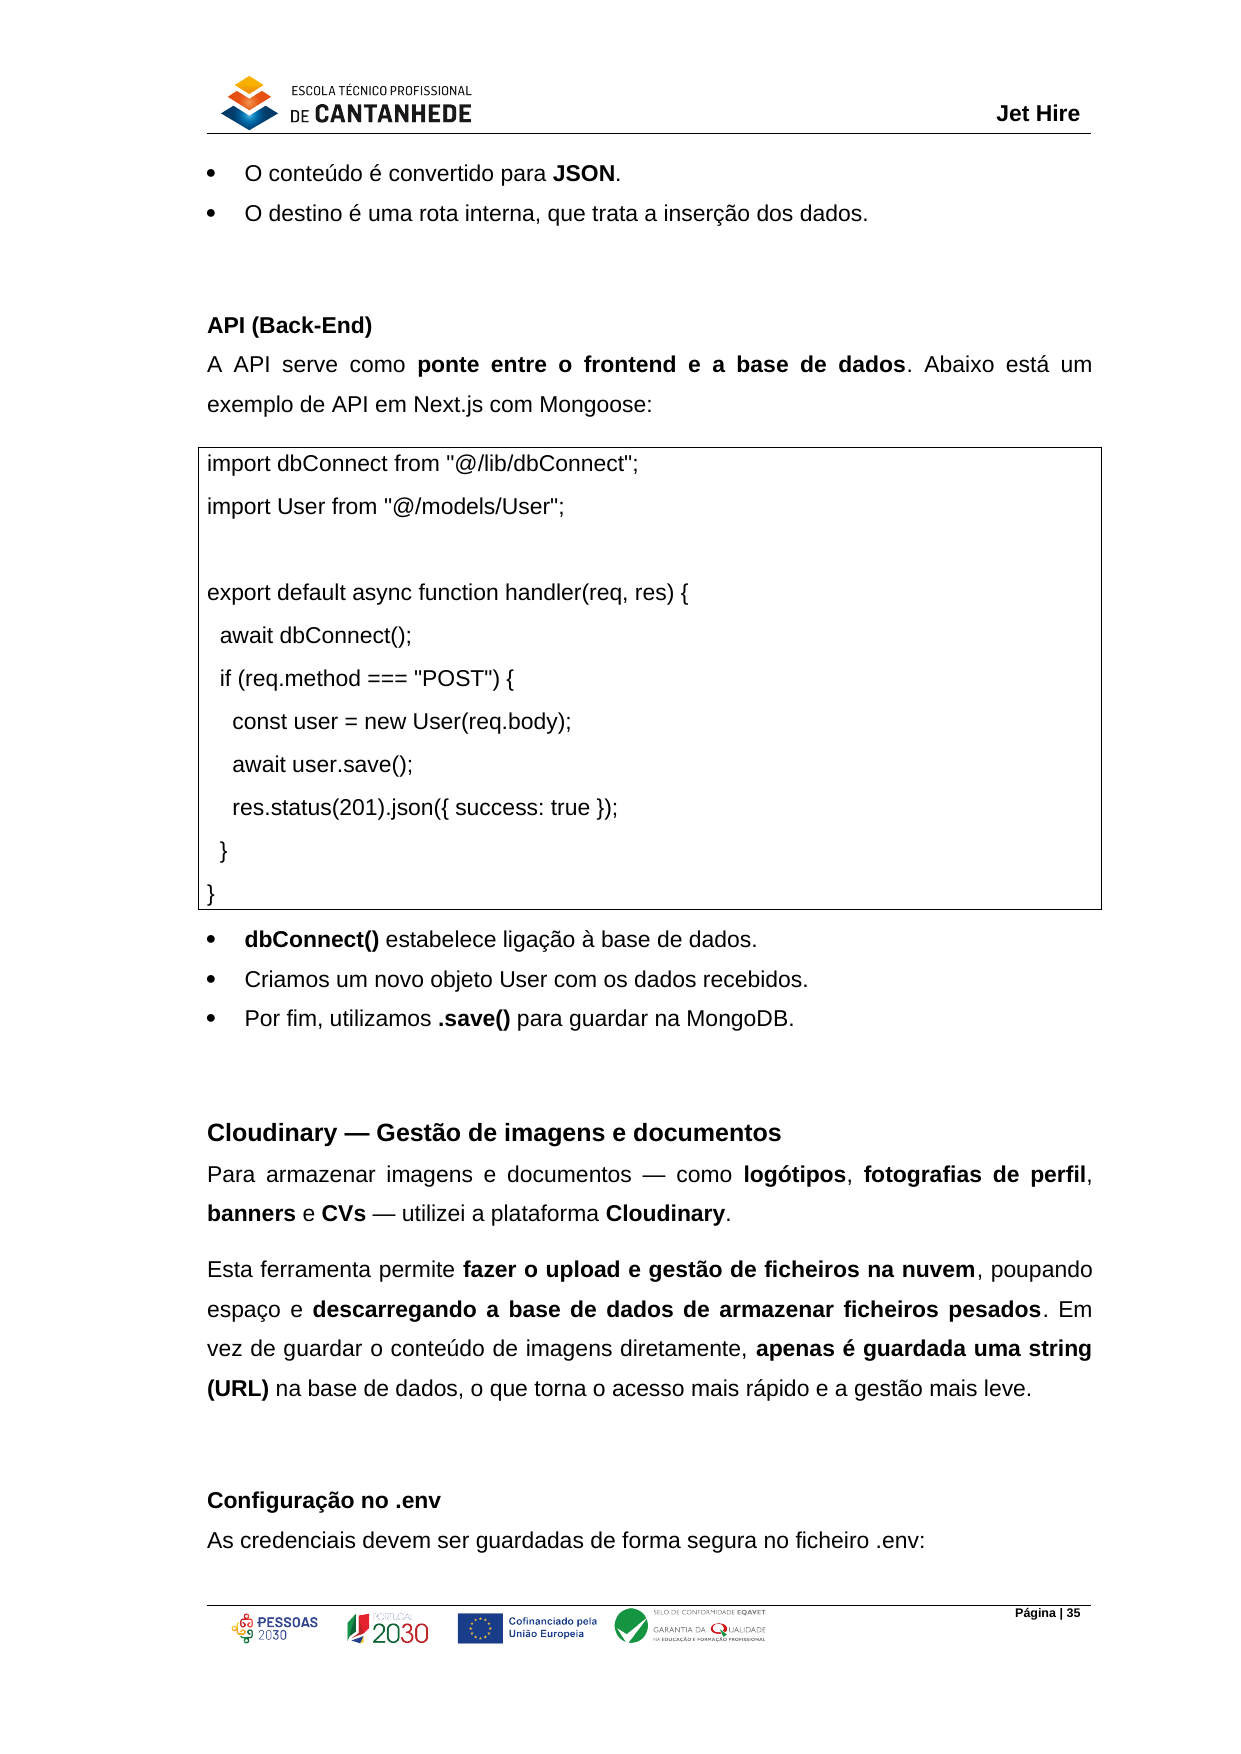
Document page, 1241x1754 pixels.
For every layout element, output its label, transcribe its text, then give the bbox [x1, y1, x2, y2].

picture [614, 1608, 766, 1643]
text Para armazenar imagens e documentos — como logótipos, fotografias de perfil, banners e CVs — utilizei a plataforma Cloudinary. [207, 1161, 1092, 1227]
list O conteúdo é convertido para JSON. [207, 160, 1092, 186]
text res.status(201).json({ success: true }); [199, 791, 1101, 821]
text Esta ferramenta permite fazer o upload e gestão de ficheiros na nuvem, poupando espaço e descarregando a base de dados de armazenar ficheiros pesados. Em vez de guardar o conteúdo de imagens diretamente, apenas é guardada uma string (URL) na base de dados, o que torna o acesso mais rápido e a gestão mais leve. [207, 1256, 1092, 1401]
text await user.save(); [199, 748, 1101, 777]
text import dbConnect from "@/lib/dbConnect"; [199, 448, 1101, 476]
text const user = new User(req.body); [199, 705, 1101, 734]
text A API serve como ponte entre o frontend e a base de dados. Abaixo está um exemplo de API em Next.js com Mongoose: [207, 351, 1092, 417]
picture [218, 73, 475, 133]
list Criamos um novo objeto User com os dados recebidos. [207, 966, 1092, 992]
text if (req.method === "POST") { [199, 662, 1101, 691]
text } [199, 877, 1101, 909]
picture [218, 1606, 608, 1654]
text As credenciais devem ser guardadas de forma segura no ficheiro .env: [207, 1527, 1092, 1553]
list Por fim, utilizamos .save() para guardar na MongoDB. [207, 1005, 1092, 1032]
subtitle API (Back-End) [207, 312, 1092, 338]
text await dbConnect(); [199, 619, 1101, 648]
text import User from "@/models/User"; [199, 490, 1101, 519]
subtitle Cloudinary — Gestão de imagens e documentos [207, 1118, 1092, 1146]
list dbConnect() estabelece ligação à base de dados. [207, 926, 1092, 953]
list O destino é uma rota interna, que trata a inserção dos dados. [207, 199, 1092, 226]
text export default async function handler(req, res) { [199, 576, 1101, 605]
text } [199, 834, 1101, 863]
subtitle Configuração no .env [207, 1487, 1092, 1513]
